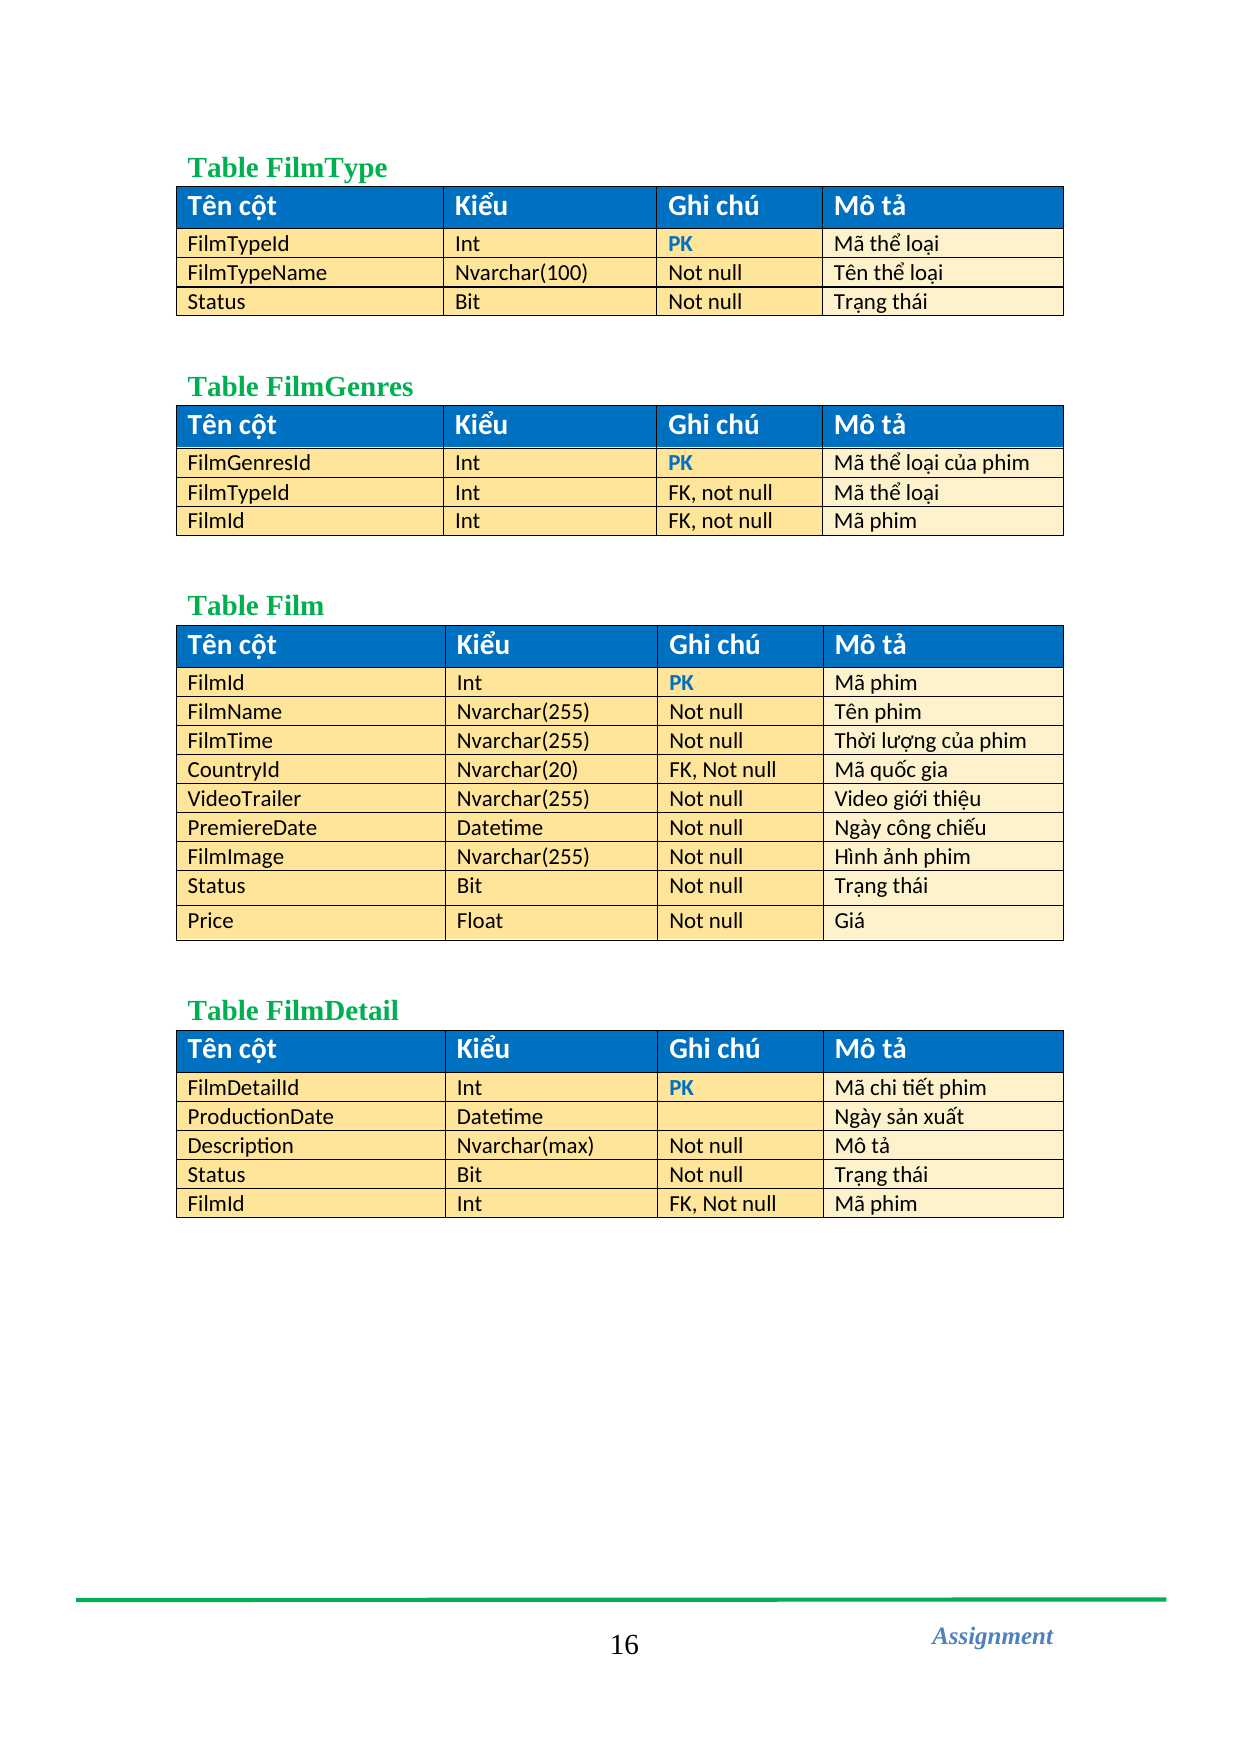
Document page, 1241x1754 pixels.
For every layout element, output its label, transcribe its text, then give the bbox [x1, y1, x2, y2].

table_cell Float [446, 906, 657, 939]
table_cell [658, 1102, 823, 1130]
table_cell Nvarchar(255) [446, 784, 657, 812]
table_cell FilmTypeId [177, 229, 443, 257]
table_cell Nvarchar(255) [446, 697, 657, 725]
table_cell Nvarchar(255) [446, 726, 657, 754]
table_cell Mã phim [823, 507, 1063, 535]
table_cell Status [177, 871, 445, 905]
table_header Kiểu [444, 187, 656, 228]
table_cell FilmTime [177, 726, 445, 754]
table_cell Int [446, 1073, 657, 1101]
table_cell Trạng thái [823, 288, 1063, 315]
table_cell Not null [658, 842, 823, 870]
table_cell FilmDetailId [177, 1073, 445, 1101]
table_cell Datetime [446, 1102, 657, 1130]
table_cell Not null [658, 813, 823, 841]
table_cell FilmId [177, 668, 445, 696]
table_cell FK, Not null [658, 755, 823, 783]
table_header Kiểu [446, 626, 657, 667]
table_header Tên cột [177, 406, 443, 447]
table_cell Status [177, 288, 443, 315]
table_header Ghi chú [658, 1031, 823, 1072]
table_cell Not null [657, 288, 822, 315]
table_cell PK [658, 1073, 823, 1101]
table_cell Int [446, 1189, 657, 1217]
table_cell FilmTypeId [177, 478, 443, 506]
table_cell PK [657, 229, 822, 257]
table_cell PremiereDate [177, 813, 445, 841]
table_cell Mã phim [824, 1189, 1063, 1217]
table_header Tên cột [177, 626, 445, 667]
table_cell FilmImage [177, 842, 445, 870]
table_cell FilmTypeName [177, 258, 443, 286]
table_cell Nvarchar(20) [446, 755, 657, 783]
table_cell Int [444, 449, 656, 477]
table_cell Int [444, 478, 656, 506]
table_cell Nvarchar(255) [446, 842, 657, 870]
table_cell Tên phim [824, 697, 1063, 725]
table_header Mô tả [824, 626, 1063, 667]
table_cell FK, Not null [658, 1189, 823, 1217]
subtitle Table Film [187, 588, 1053, 622]
table_cell CountryId [177, 755, 445, 783]
subtitle Table FilmDetail [187, 993, 1053, 1027]
table_cell FK, not null [657, 507, 822, 535]
table_cell Ngày sản xuất [824, 1102, 1063, 1130]
subtitle Table FilmGenres [187, 369, 1053, 403]
table_cell Nvarchar(100) [444, 258, 656, 286]
table_cell Int [444, 229, 656, 257]
table_cell Not null [658, 1160, 823, 1188]
table_cell Thời lượng của phim [824, 726, 1063, 754]
table_cell PK [657, 449, 822, 477]
table_header Mô tả [823, 406, 1063, 447]
table_cell Price [177, 906, 445, 939]
table_cell FilmId [177, 1189, 445, 1217]
table_header Ghi chú [657, 406, 822, 447]
table_header Kiểu [444, 406, 656, 447]
table_cell Giá [824, 906, 1063, 939]
table_cell Mã chi tiết phim [824, 1073, 1063, 1101]
table_cell Not null [658, 784, 823, 812]
table_cell Mã quốc gia [824, 755, 1063, 783]
table_cell PK [658, 668, 823, 696]
table_cell Not null [658, 906, 823, 939]
table_cell FilmId [177, 507, 443, 535]
table_cell Video giới thiệu [824, 784, 1063, 812]
table_cell Trạng thái [824, 871, 1063, 905]
table_cell Datetime [446, 813, 657, 841]
table_cell Hình ảnh phim [824, 842, 1063, 870]
table_cell FilmGenresId [177, 449, 443, 477]
table_header Mô tả [824, 1031, 1063, 1072]
table_cell Bit [444, 288, 656, 315]
table_header Mô tả [823, 187, 1063, 228]
table_cell FilmName [177, 697, 445, 725]
table_cell FK, not null [657, 478, 822, 506]
table_cell Nvarchar(max) [446, 1131, 657, 1159]
table_cell ProductionDate [177, 1102, 445, 1130]
table_cell VideoTrailer [177, 784, 445, 812]
table_cell Bit [446, 871, 657, 905]
table_cell Mã thể loại [823, 478, 1063, 506]
table_cell Description [177, 1131, 445, 1159]
table_cell Trạng thái [824, 1160, 1063, 1188]
table_cell Mô tả [824, 1131, 1063, 1159]
table_cell Ngày công chiếu [824, 813, 1063, 841]
table_header Tên cột [177, 1031, 445, 1072]
table_cell Not null [658, 726, 823, 754]
table_cell Not null [657, 258, 822, 286]
subtitle Table FilmType [187, 150, 1053, 183]
table_cell Tên thể loại [823, 258, 1063, 286]
table_cell Not null [658, 697, 823, 725]
table_cell Not null [658, 1131, 823, 1159]
table_cell Bit [446, 1160, 657, 1188]
table_header Tên cột [177, 187, 443, 228]
table_cell Mã thể loại [823, 229, 1063, 257]
table_cell Int [446, 668, 657, 696]
table_header Kiểu [446, 1031, 657, 1072]
table_cell Mã phim [824, 668, 1063, 696]
table_header Ghi chú [657, 187, 822, 228]
table_cell Not null [658, 871, 823, 905]
table_header Ghi chú [658, 626, 823, 667]
table_cell Status [177, 1160, 445, 1188]
table_cell Mã thể loại của phim [823, 449, 1063, 477]
table_cell Int [444, 507, 656, 535]
